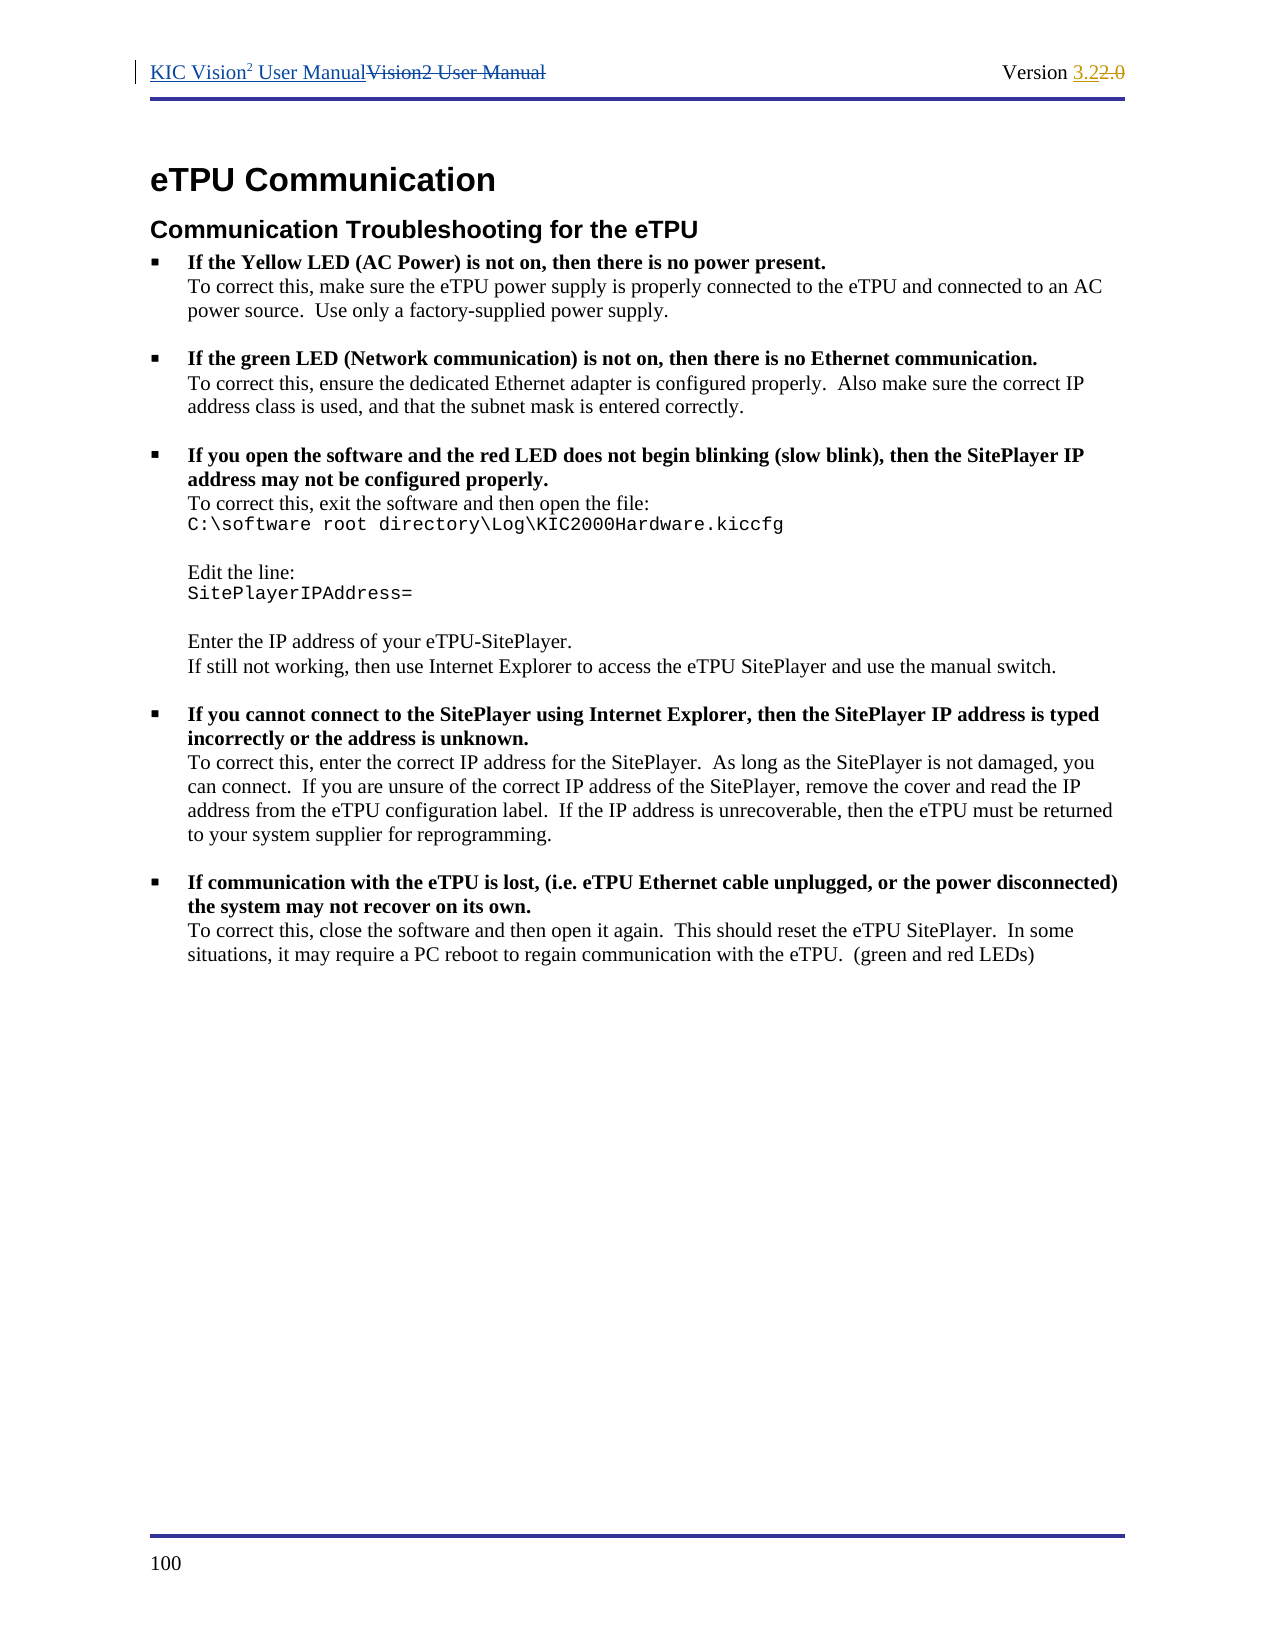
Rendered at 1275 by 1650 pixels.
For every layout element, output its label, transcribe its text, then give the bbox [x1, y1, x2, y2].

list If you cannot connect to the SitePlayer using Internet Explorer, then the SitePlayer IP address is typed incorrectly or the address is unknown. [150, 702, 1125, 750]
subtitle eTPU Communication [150, 160, 1125, 198]
text Enter the IP address of your eTPU-SitePlayer. [187, 629, 1125, 653]
list If communication with the eTPU is lost, (i.e. eTPU Ethernet cable unplugged, or the power disconnected) the system may not recover on its own. [150, 870, 1125, 918]
text To correct this, exit the software and then open the file: [187, 491, 1125, 515]
text Edit the line: [187, 560, 1125, 584]
text To correct this, close the software and then open it again. This should reset the eTPU SitePlayer. In some situations, it may require a PC reboot to regain communication with the eTPU. (green and red LEDs) [187, 918, 1125, 966]
text To correct this, enter the correct IP address for the SitePlayer. As long as the SitePlayer is not damaged, you can connect. If you are unsure of the correct IP address of the SitePlayer, remove the cover and read the IP address from the eTPU configuration label. If the IP address is unrecoverable, then the eTPU must be returned to your system supplier for reprogramming. [187, 750, 1125, 846]
list If the green LED (Network communication) is not on, then there is no Ethernet communication. [150, 346, 1125, 370]
subtitle Communication Troubleshooting for the eTPU [150, 215, 1125, 244]
text To correct this, make sure the eTPU power supply is properly connected to the eTPU and connected to an AC power source. Use only a factory-supplied power supply. [187, 274, 1125, 322]
text To correct this, ensure the dedicated Ethernet adapter is configured properly. Also make sure the correct IP address class is used, and that the subnet mask is entered correctly. [187, 370, 1125, 418]
text SitePlayerIPAddress= [187, 584, 1125, 605]
text If still not working, then use Internet Explorer to access the eTPU SitePlayer and use the manual switch. [187, 653, 1125, 678]
list If the Yellow LED (AC Power) is not on, then there is no power present. [150, 250, 1125, 274]
text C:\software root directory\Log\KIC2000Hardware.kiccfg [187, 515, 1125, 536]
list If you open the software and the red LED does not begin blinking (slow blink), then the SitePlayer IP address may not be configured properly. [150, 443, 1125, 491]
